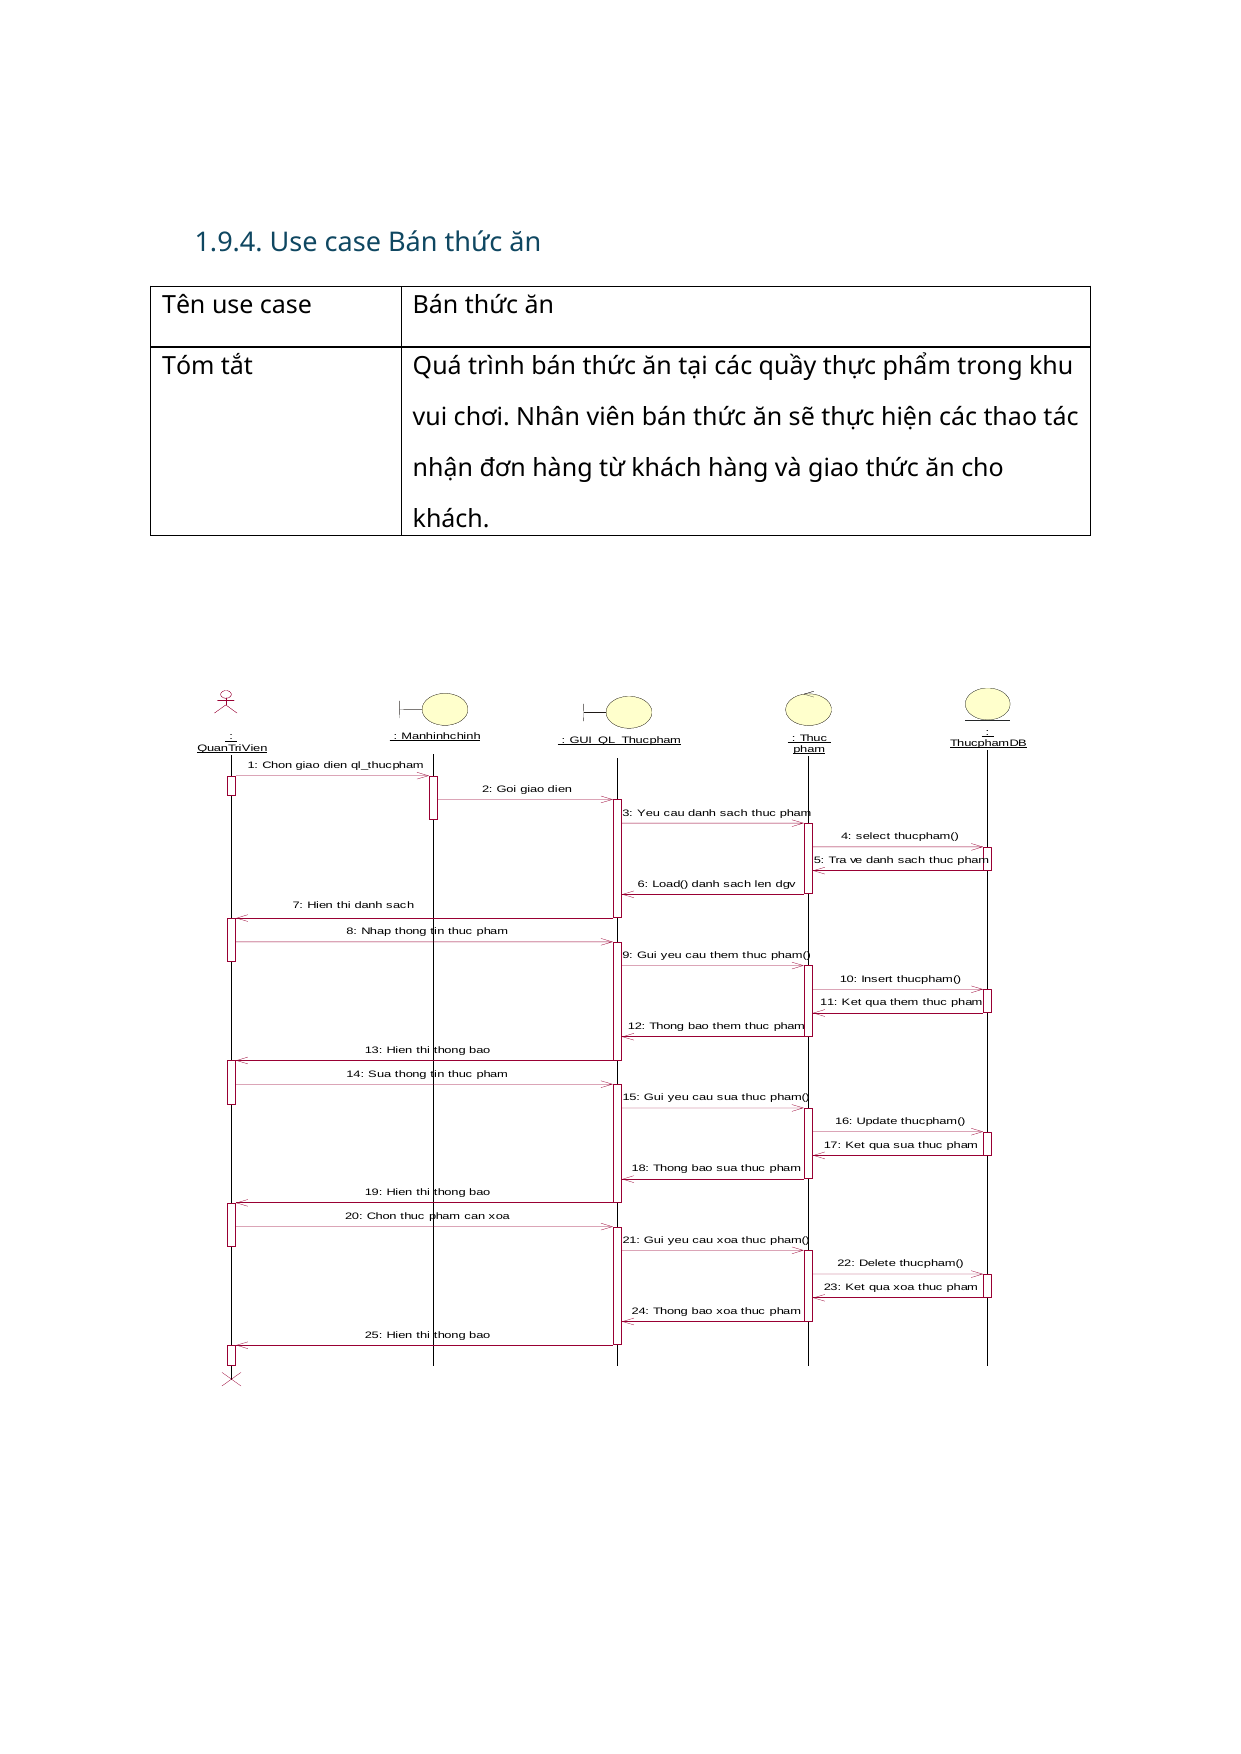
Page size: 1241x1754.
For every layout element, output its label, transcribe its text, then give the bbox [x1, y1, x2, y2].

subtitle Use case Bán thức ăn [194, 222, 1090, 259]
table_cell Tóm tắt [151, 348, 401, 534]
table_header Bán thức ăn [402, 287, 1090, 346]
table_cell Quá trình bán thức ăn tại các quầy thực phẩm trong khu vui chơi. Nhân viên bán thức ăn sẽ thực hiện các thao tác nhận đơn hàng từ khách hàng và giao thức ăn cho khách. [402, 348, 1090, 534]
table_header Tên use case [151, 287, 401, 346]
